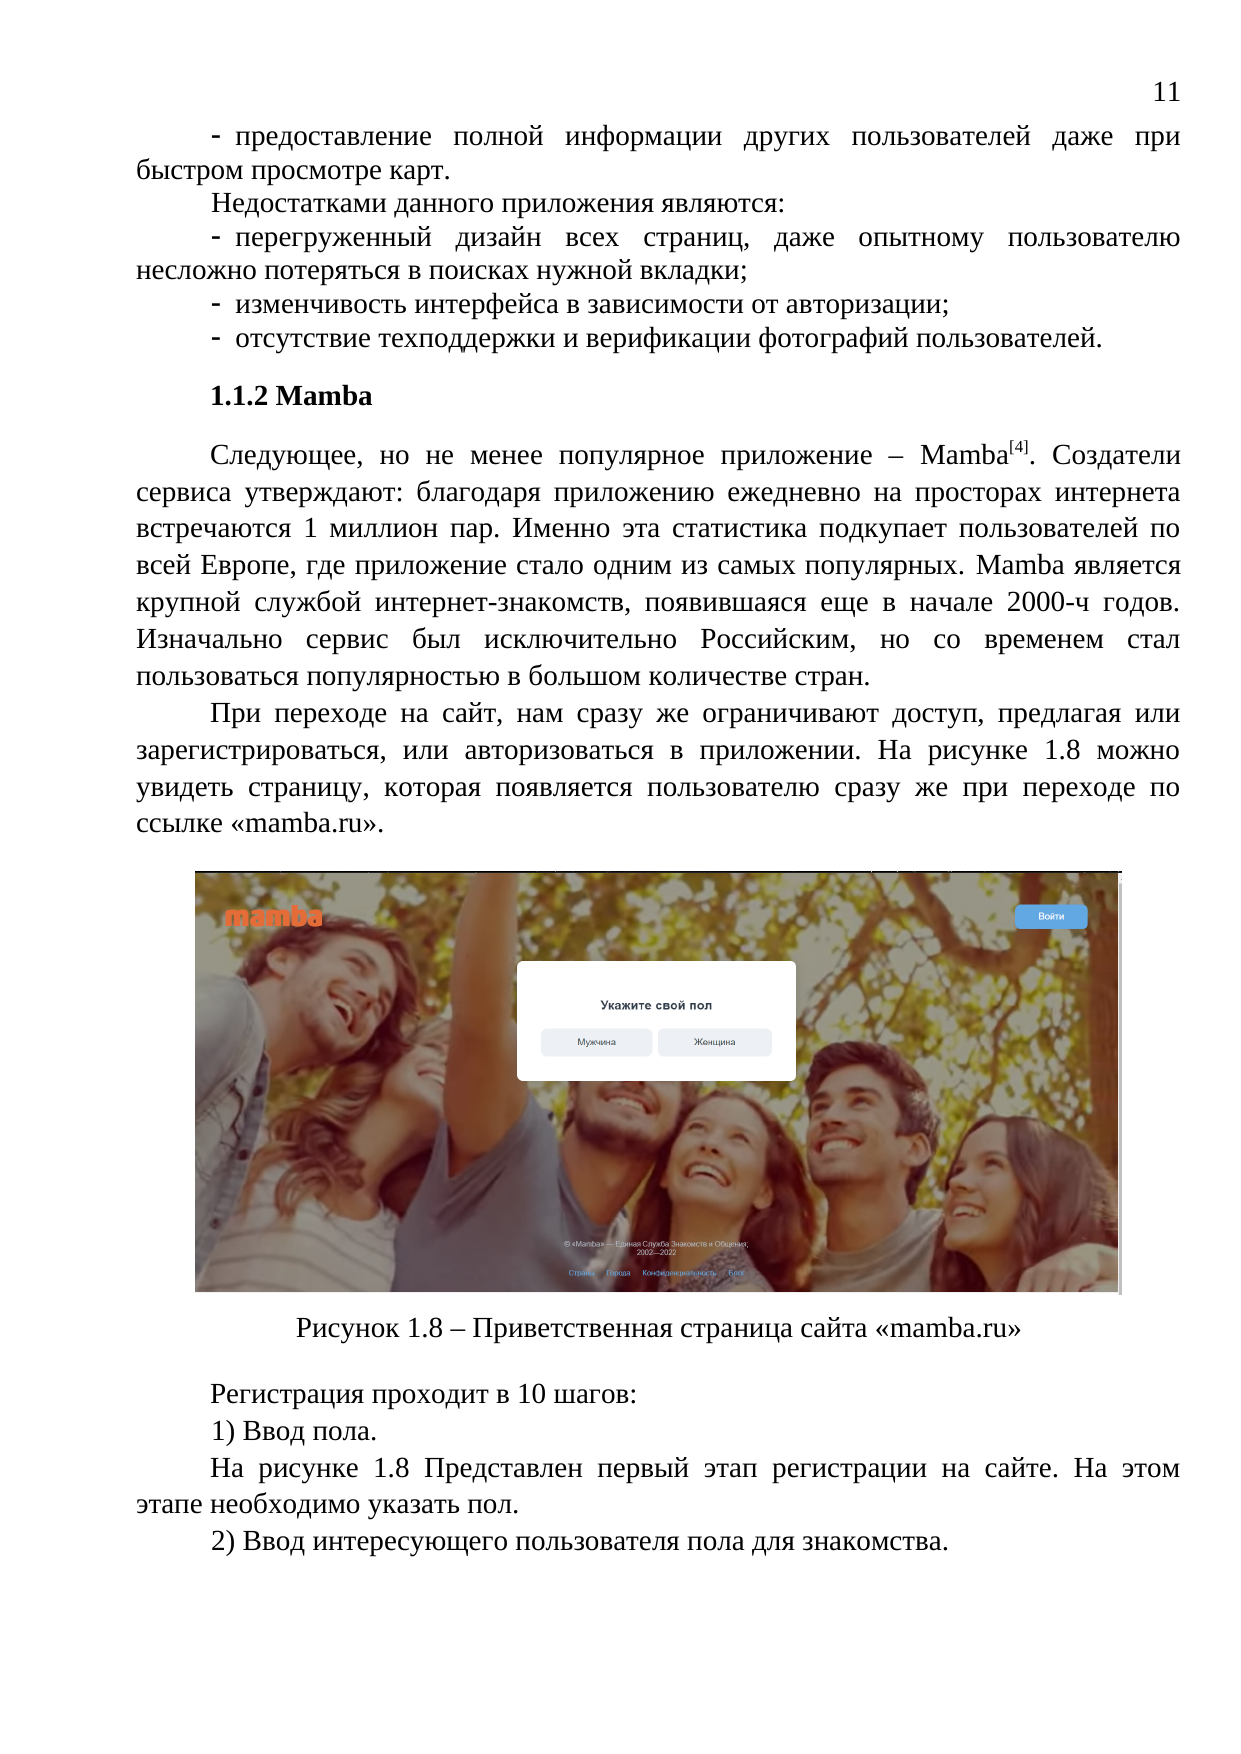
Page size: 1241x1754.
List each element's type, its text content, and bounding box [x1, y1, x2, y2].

list перегруженный дизайн всех страниц, даже опытному пользователю несложно потеряться в поисках нужной вкладки; [136, 219, 1181, 286]
text Рисунок 1.8 – Приветственная страница сайта «mamba.ru» [136, 1310, 1181, 1343]
list Ввод интересующего пользователя пола для знакомства. [136, 1523, 1181, 1557]
text Следующее, но не менее популярное приложение – Mamba[4]. Создатели сервиса утверждают: благодаря приложению ежедневно на просторах интернета встречаются 1 миллион пар. Именно эта статистика подкупает пользователей по всей Европе, где приложение стало одним из самых популярных. Mamba является крупной службой интернет-знакомств, появившаяся еще в начале 2000-ч годов. Изначально сервис был исключительно Российским, но со временем стал пользоваться популярностью в большом количестве стран. [136, 437, 1181, 692]
list отсутствие техподдержки и верификации фотографий пользователей. [136, 320, 1181, 353]
list предоставление полной информации других пользователей даже при быстром просмотре карт. [136, 118, 1181, 185]
list Ввод пола. [136, 1413, 1181, 1446]
text 1.1.2 Mamba [136, 378, 1181, 412]
list Недостатками данного приложения являются: [211, 185, 1181, 219]
picture [195, 871, 1122, 1295]
text Регистрация проходит в 10 шагов: [136, 1376, 1181, 1409]
text На рисунке 1.8 Представлен первый этап регистрации на сайте. На этом этапе необходимо указать пол. [136, 1450, 1181, 1520]
text При переходе на сайт, нам сразу же ограничивают доступ, предлагая или зарегистрироваться, или авторизоваться в приложении. На рисунке 1.8 можно увидеть страницу, которая появляется пользователю сразу же при переходе по ссылке «mamba.ru». [136, 695, 1181, 839]
list изменчивость интерфейса в зависимости от авторизации; [136, 286, 1181, 320]
